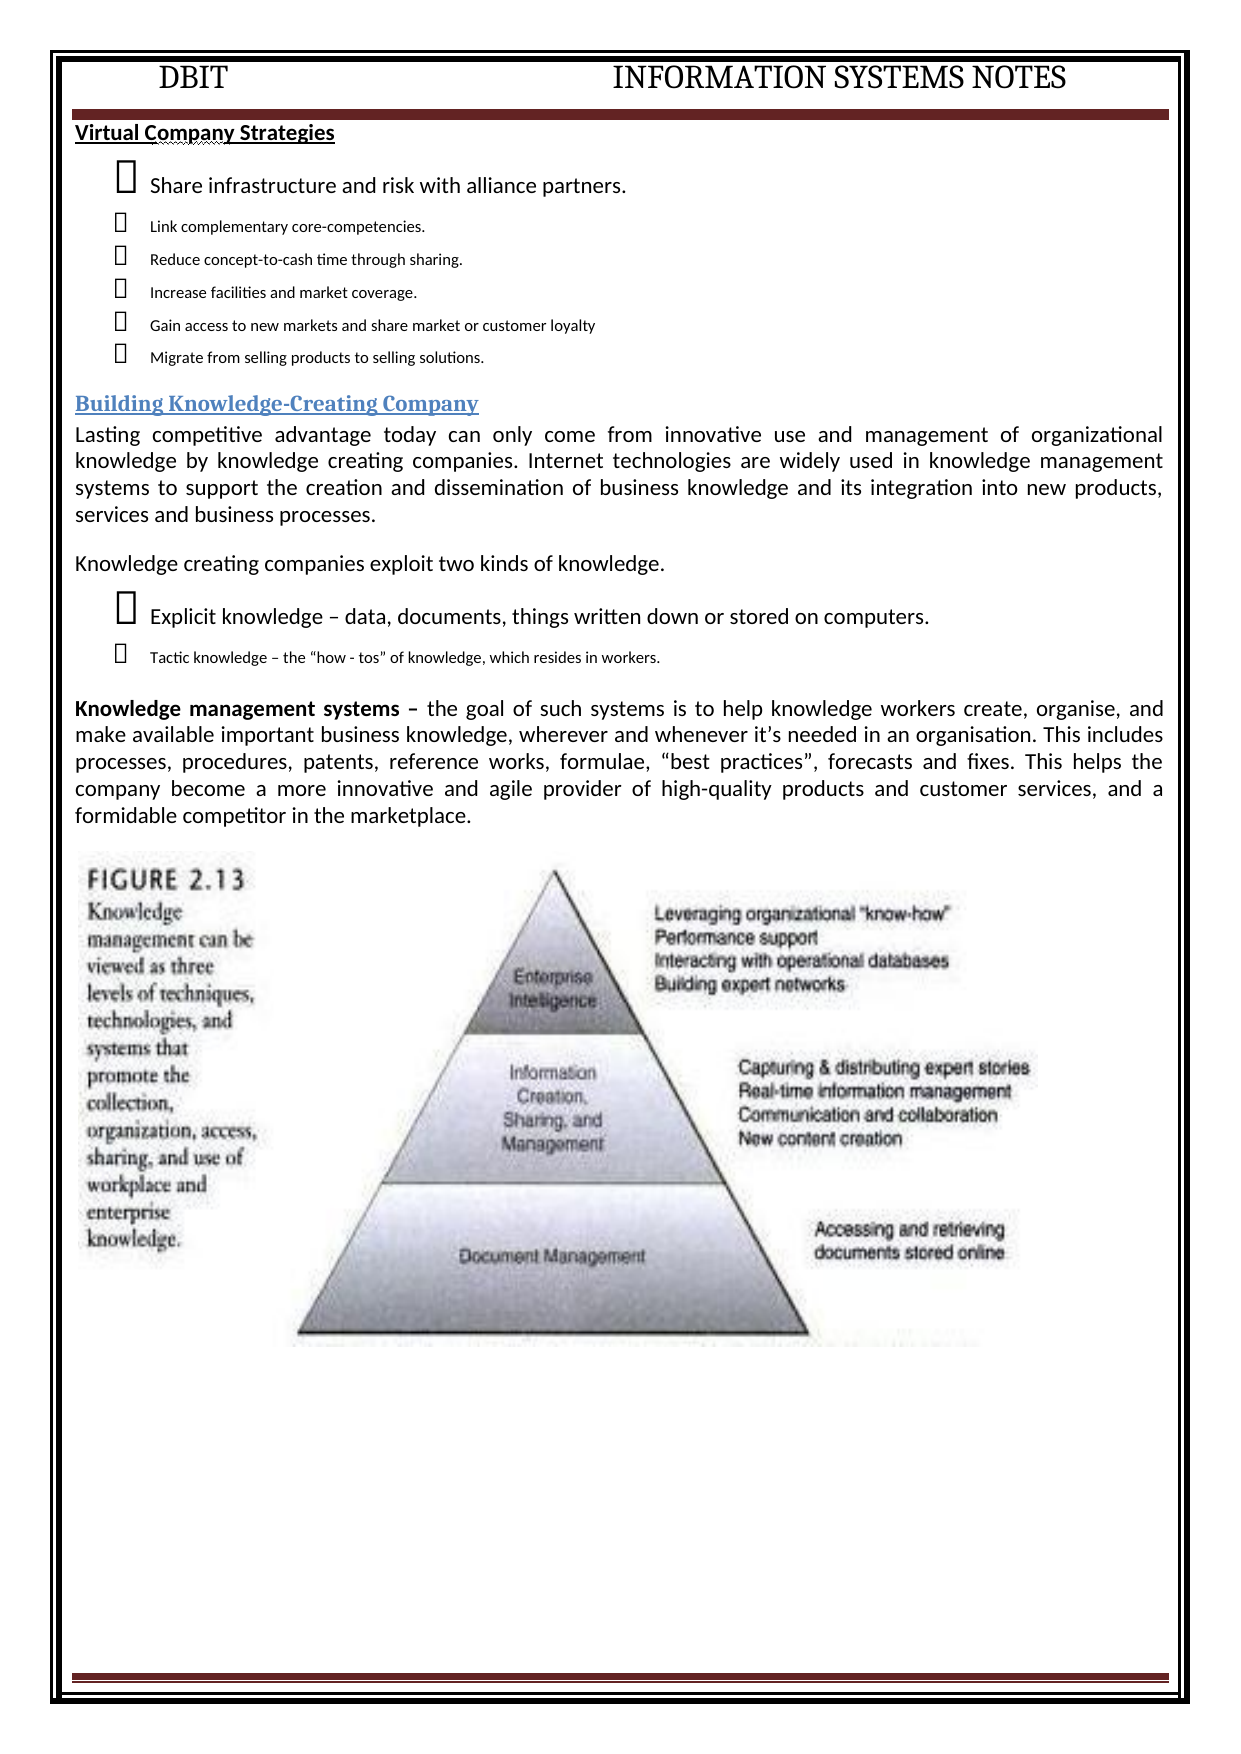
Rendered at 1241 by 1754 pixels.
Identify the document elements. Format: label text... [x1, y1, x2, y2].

list Explicit knowledge – data, documents, things written down or stored on computers. [112, 577, 1167, 636]
text Virtual Company Strategies [75, 118, 1167, 146]
text DBIT INFORMATION SYSTEMS NOTES [158, 59, 1167, 97]
list Gain access to new markets and share market or customer loyalty [112, 309, 1167, 336]
text Lasting competitive advantage today can only come from innovative use and management of organizational knowledge by knowledge creating companies. Internet technologies are widely used in knowledge management systems to support the creation and dissemination of business knowledge and its integration into new products, services and business processes. [75, 421, 1165, 528]
list Increase facilities and market coverage. [112, 276, 1167, 304]
list Migrate from selling products to selling solutions. [112, 342, 1167, 369]
list Link complementary core-competencies. [112, 211, 1167, 238]
text Knowledge creating companies exploit two kinds of knowledge. [75, 549, 1167, 577]
text Knowledge management systems – the goal of such systems is to help knowledge workers create, organise, and make available important business knowledge, wherever and whenever it’s needed in an organisation. This includes processes, procedures, patents, reference works, formulae, “best practices”, forecasts and fixes. This helps the company become a more innovative and agile provider of high-quality products and customer services, and a formidable competitor in the marketplace. [75, 695, 1165, 829]
picture [72, 109, 1169, 120]
list Reduce concept-to-cash time through sharing. [112, 243, 1167, 271]
list Tactic knowledge – the “how - tos” of knowledge, which resides in workers. [112, 641, 1167, 669]
list Share infrastructure and risk with alliance partners. [112, 146, 1167, 206]
text Building Knowledge-Creating Company [75, 391, 1167, 417]
picture [72, 1673, 1169, 1680]
picture [78, 851, 1038, 1347]
